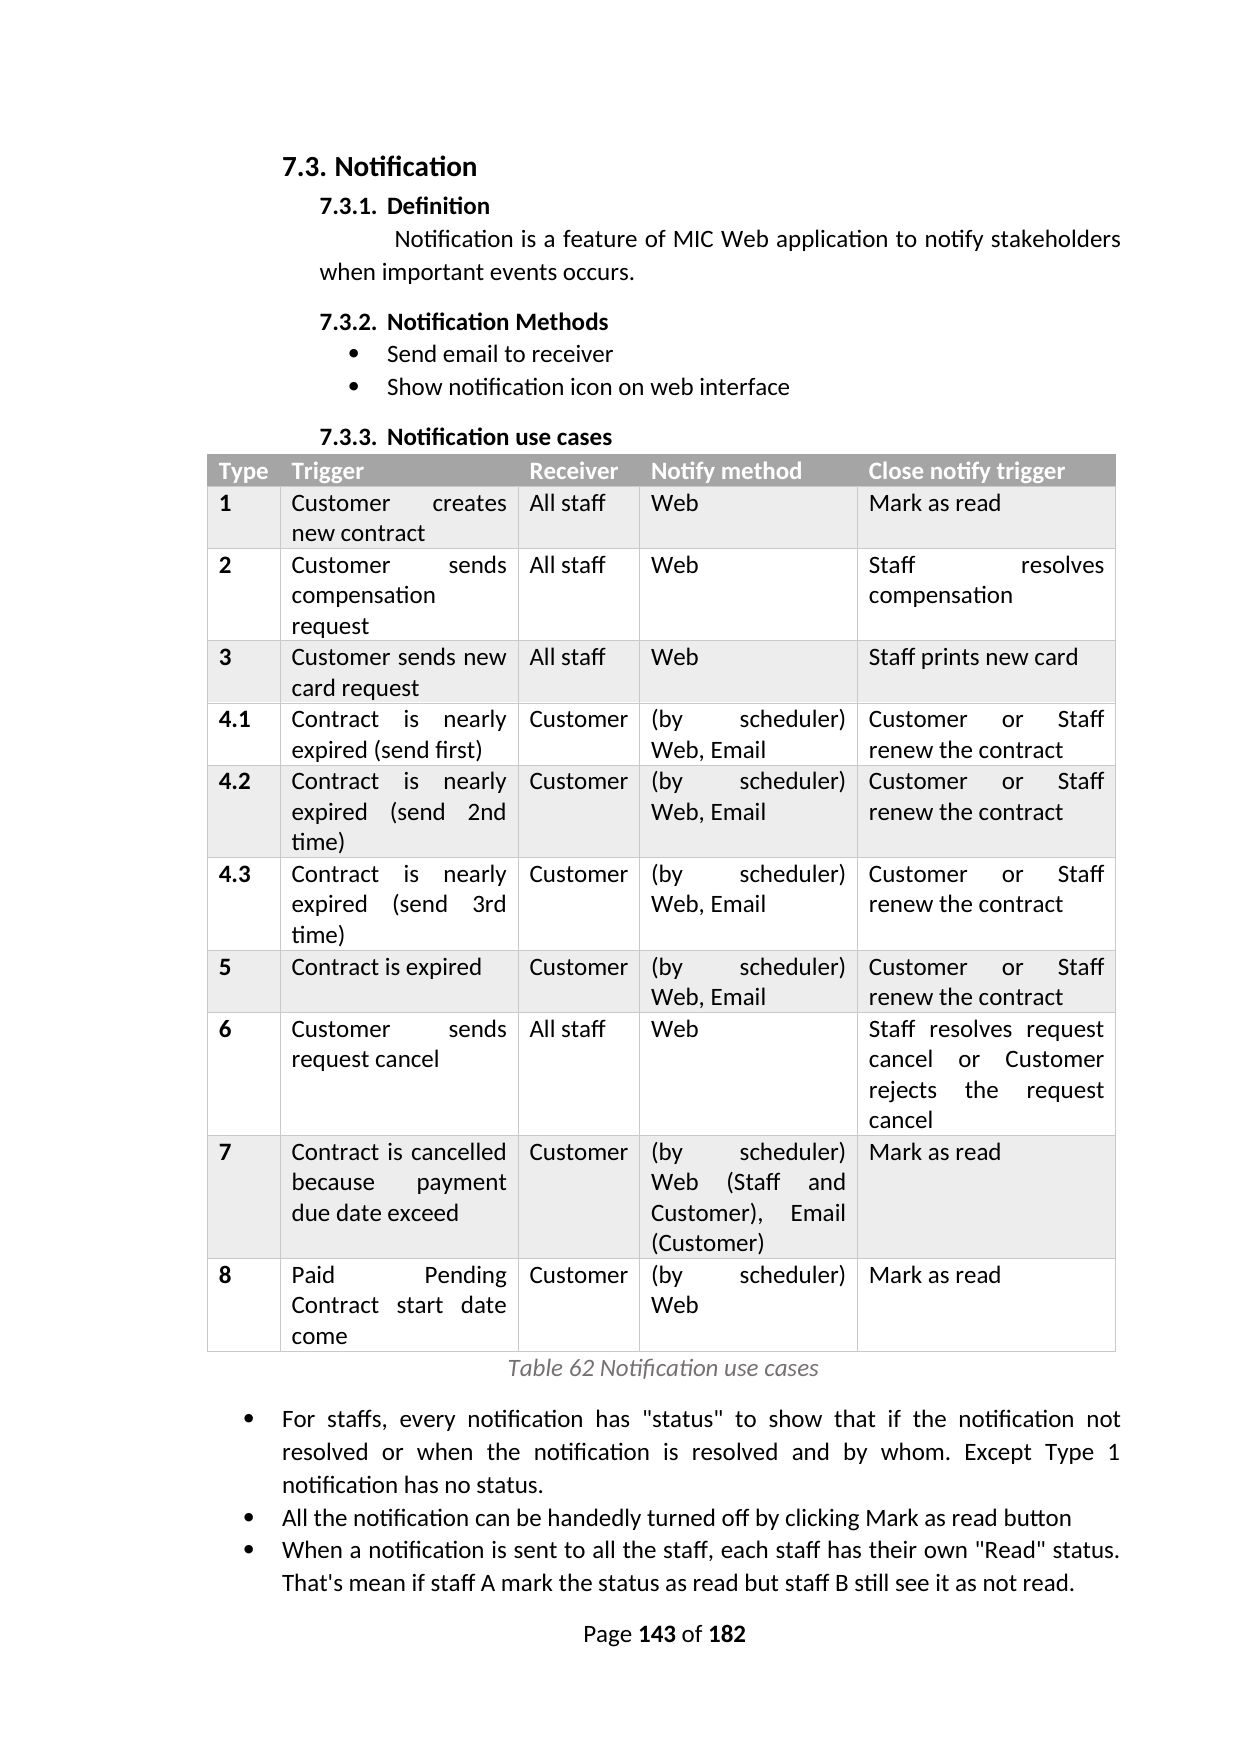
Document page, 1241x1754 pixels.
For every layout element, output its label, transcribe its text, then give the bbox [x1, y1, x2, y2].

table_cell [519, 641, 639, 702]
subtitle Notification use cases [319, 421, 1122, 452]
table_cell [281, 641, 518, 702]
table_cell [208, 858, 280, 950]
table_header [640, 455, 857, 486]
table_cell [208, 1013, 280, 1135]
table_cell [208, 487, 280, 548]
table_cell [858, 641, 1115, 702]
text Notification is a feature of MIC Web application to notify stakeholders when important events occurs. [319, 223, 1122, 287]
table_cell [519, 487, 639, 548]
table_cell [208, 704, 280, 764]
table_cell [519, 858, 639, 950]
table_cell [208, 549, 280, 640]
subtitle Notification [282, 148, 1122, 183]
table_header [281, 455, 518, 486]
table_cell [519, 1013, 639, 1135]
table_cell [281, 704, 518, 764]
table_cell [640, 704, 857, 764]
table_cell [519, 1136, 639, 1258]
subtitle Definition [319, 190, 1122, 221]
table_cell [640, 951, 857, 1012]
subtitle Notification Methods [319, 306, 1122, 336]
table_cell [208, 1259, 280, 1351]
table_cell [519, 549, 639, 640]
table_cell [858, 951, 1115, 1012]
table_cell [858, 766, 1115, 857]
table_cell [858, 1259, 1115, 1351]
list All the notification can be handedly turned off by clicking Mark as read button [244, 1502, 1122, 1532]
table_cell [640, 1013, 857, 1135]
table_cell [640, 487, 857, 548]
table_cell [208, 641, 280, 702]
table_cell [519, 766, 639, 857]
list When a notification is sent to all the staff, each staff has their own "Read" status. That's mean if staff A mark the status as read but staff B still see it as not read. [244, 1535, 1122, 1598]
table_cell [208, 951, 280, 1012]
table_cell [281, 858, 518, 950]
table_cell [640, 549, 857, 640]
list Send email to receiver [349, 339, 1122, 369]
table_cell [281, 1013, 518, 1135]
text Table 62 Notification use cases [207, 1352, 1122, 1382]
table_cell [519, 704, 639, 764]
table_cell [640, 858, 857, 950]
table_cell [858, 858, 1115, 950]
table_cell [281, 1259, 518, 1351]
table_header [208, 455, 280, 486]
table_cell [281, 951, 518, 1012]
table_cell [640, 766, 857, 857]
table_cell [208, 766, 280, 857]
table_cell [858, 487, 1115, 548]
list For staffs, every notification has "status" to show that if the notification not resolved or when the notification is resolved and by whom. Except Type 1 notification has no status. [244, 1403, 1122, 1499]
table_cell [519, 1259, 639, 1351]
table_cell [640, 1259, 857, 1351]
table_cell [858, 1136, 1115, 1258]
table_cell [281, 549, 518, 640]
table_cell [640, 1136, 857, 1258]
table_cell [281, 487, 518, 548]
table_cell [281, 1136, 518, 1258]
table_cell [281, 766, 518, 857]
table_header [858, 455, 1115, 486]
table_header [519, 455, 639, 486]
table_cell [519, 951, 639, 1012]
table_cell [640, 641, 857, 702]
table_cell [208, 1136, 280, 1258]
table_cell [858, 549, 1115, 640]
list Show notification icon on web interface [349, 372, 1122, 402]
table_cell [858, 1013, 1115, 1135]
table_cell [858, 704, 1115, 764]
